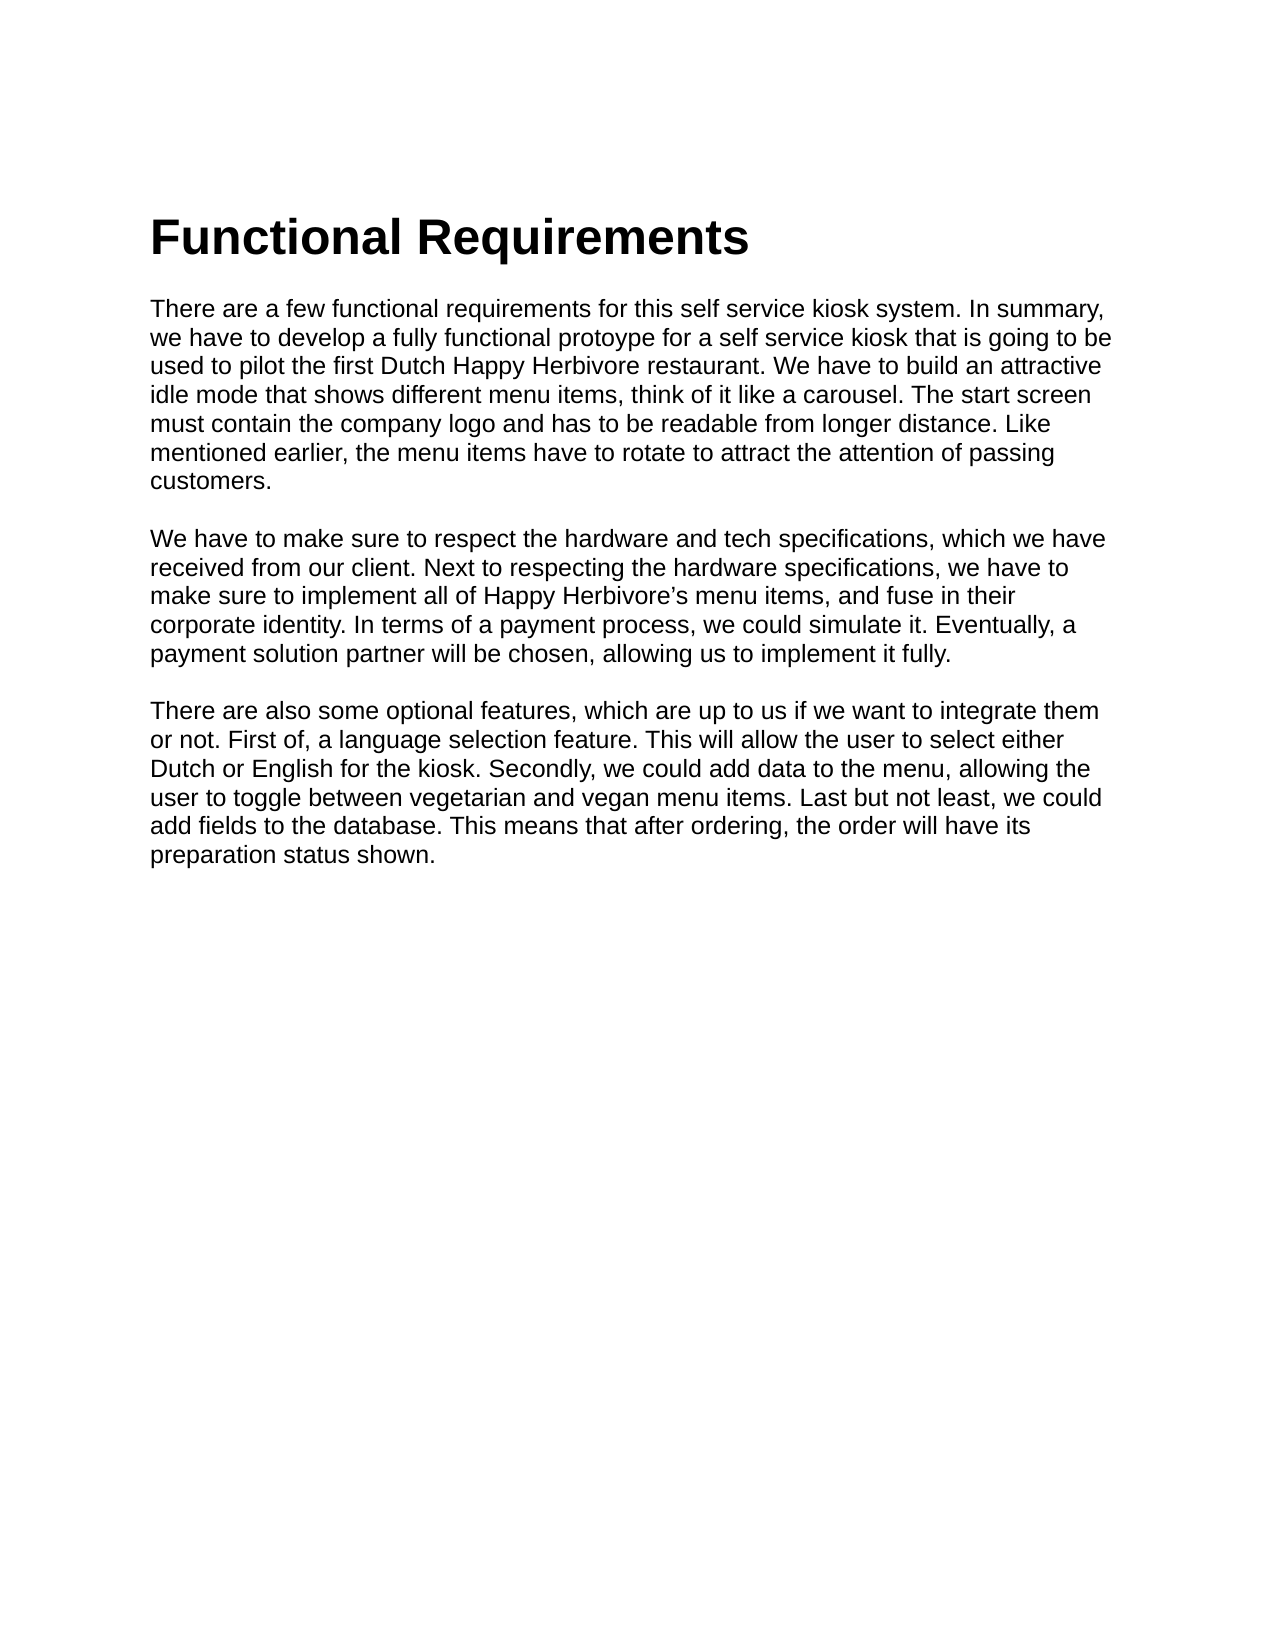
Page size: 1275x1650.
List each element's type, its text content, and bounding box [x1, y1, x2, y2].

text We have to make sure to respect the hardware and tech specifications, which we have received from our client. Next to respecting the hardware specifications, we have to make sure to implement all of Happy Herbivore’s menu items, and fuse in their corporate identity. In terms of a payment process, we could simulate it. Eventually, a payment solution partner will be chosen, allowing us to implement it fully. [150, 524, 1125, 667]
text Functional Requirements [150, 207, 1125, 265]
text There are also some optional features, which are up to us if we want to integrate them or not. First of, a language selection feature. This will allow the user to select either Dutch or English for the kiosk. Secondly, we could add data to the menu, allowing the user to toggle between vegetarian and vegan menu items. Last but not least, we could add fields to the database. This means that after ordering, the order will have its preparation status shown. [150, 696, 1125, 869]
text There are a few functional requirements for this self service kiosk system. In summary, we have to develop a fully functional protoype for a self service kiosk that is going to be used to pilot the first Dutch Happy Herbivore restaurant. We have to build an attractive idle mode that shows different menu items, think of it like a carousel. The start screen must contain the company logo and has to be readable from longer distance. Like mentioned earlier, the menu items have to rotate to attract the attention of passing customers. [150, 294, 1125, 495]
